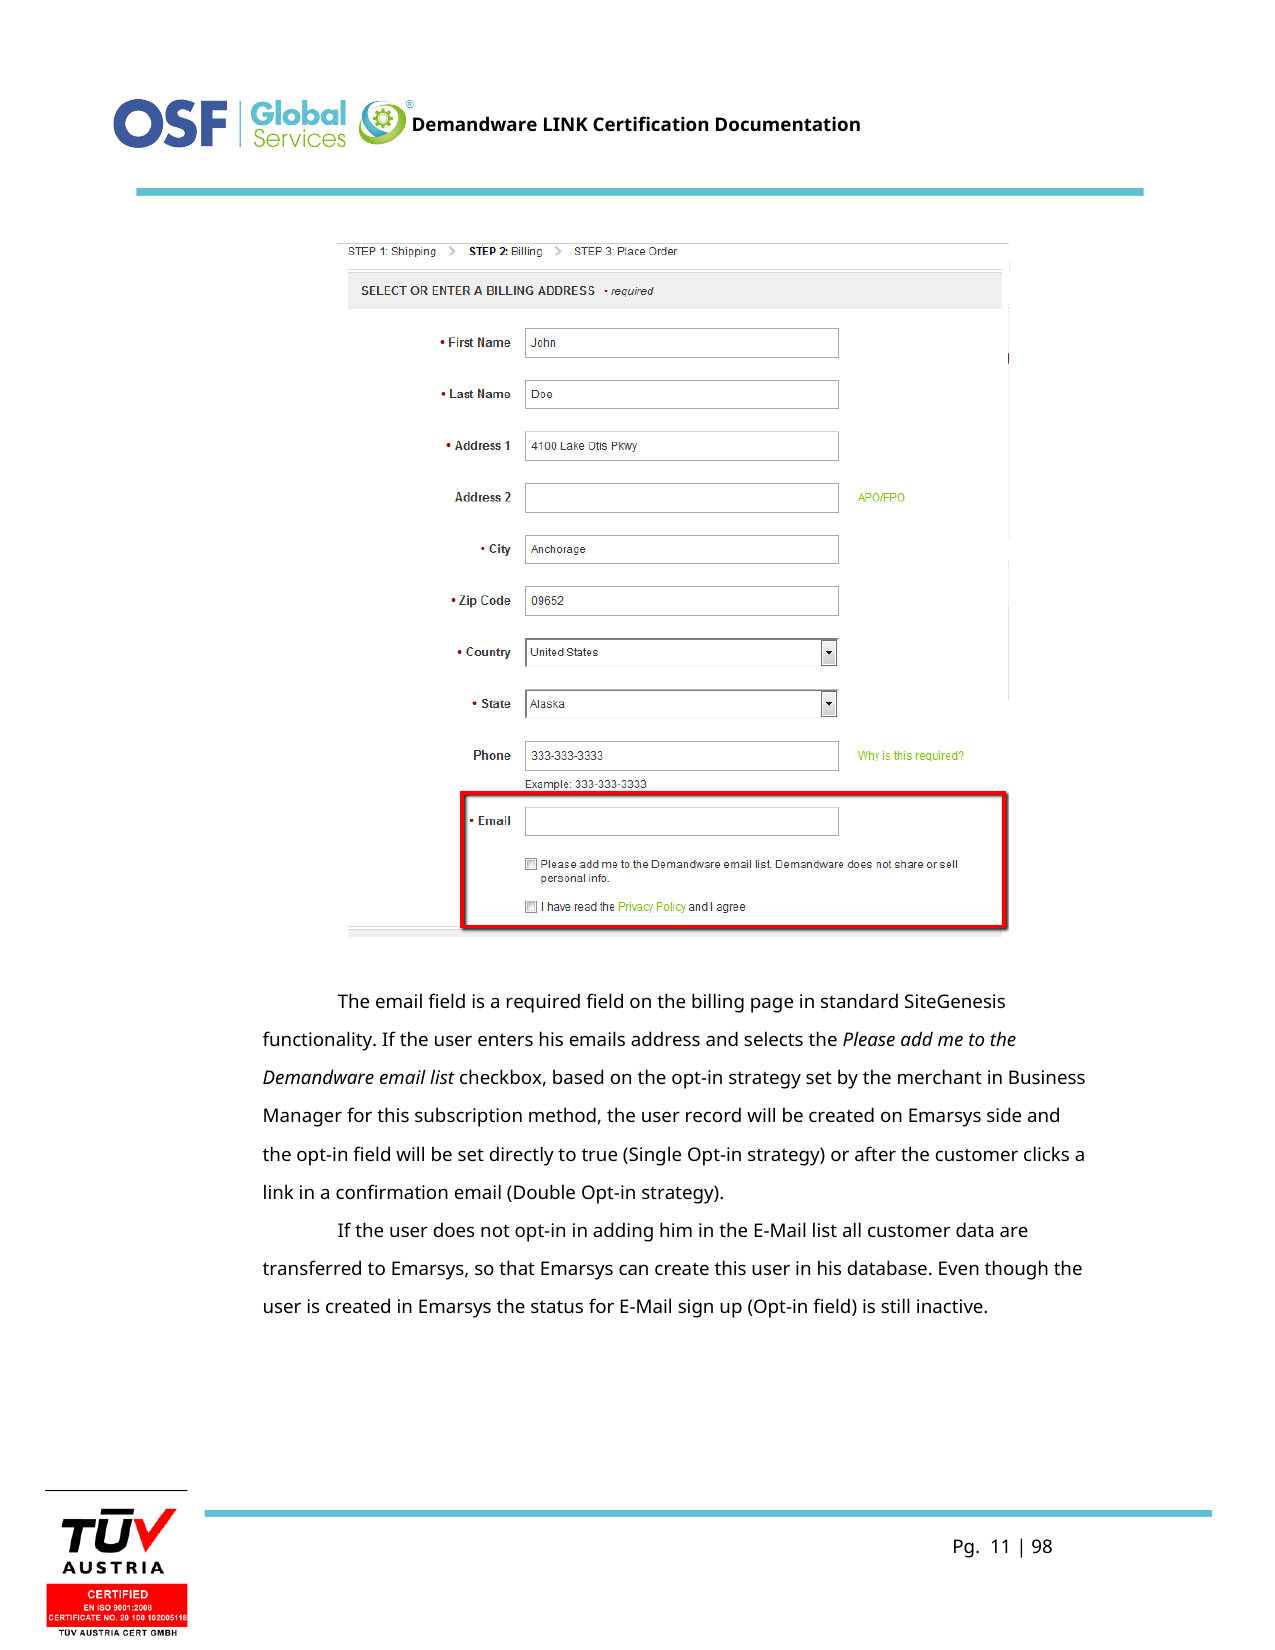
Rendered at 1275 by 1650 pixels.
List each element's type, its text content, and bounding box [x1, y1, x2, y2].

picture [204, 1510, 1212, 1517]
picture [113, 99, 414, 148]
list The email field is a required field on the billing page in standard SiteGenesis functionality. If the user enters his emails address and selects the Please add me to the Demandware email list checkbox, based on the opt-in strategy set by the merchant in Business Manager for this subscription method, the user record will be created on Emarsys side and the opt-in field will be set directly to true (Single Opt-in strategy) or after the customer clicks a link in a confirmation email (Double Opt-in strategy). [262, 988, 1087, 1204]
picture [337, 243, 1010, 937]
picture [43, 1490, 187, 1634]
picture [136, 188, 1144, 196]
list If the user does not opt-in in adding him in the E-Mail list all customer data are transferred to Emarsys, so that Emarsys can create this user in his database. Even though the user is created in Emarsys the status for E-Mail sign up (Opt-in field) is still inactive. [262, 1217, 1087, 1319]
